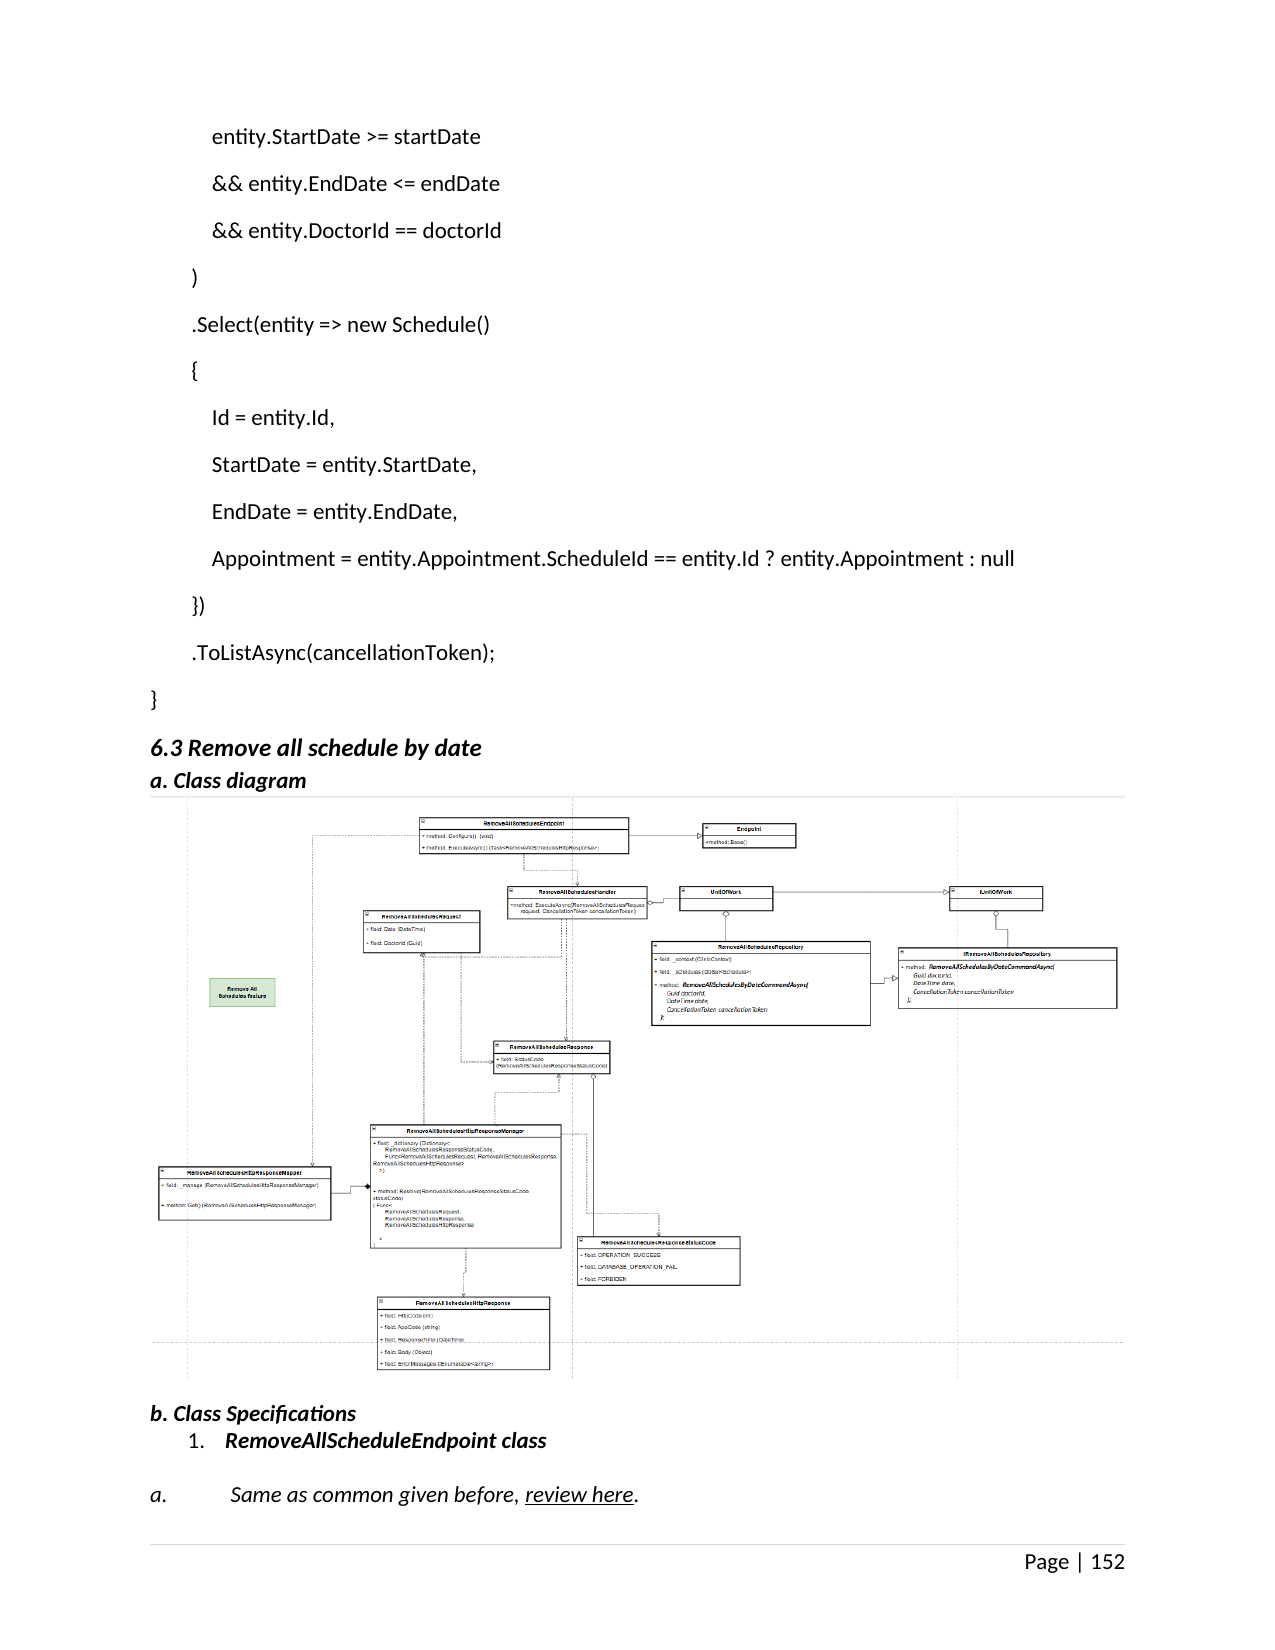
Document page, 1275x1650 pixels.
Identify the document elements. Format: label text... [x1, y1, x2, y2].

subtitle 6.3 Remove all schedule by date [150, 732, 1125, 762]
text .Select(entity => new Schedule() [150, 310, 1125, 338]
subtitle b. Class Specifications [150, 1399, 1125, 1427]
text && entity.DoctorId == doctorId [150, 216, 1125, 244]
text entity.StartDate >= startDate [150, 122, 1125, 150]
text ) [150, 263, 1125, 291]
text StartDate = entity.StartDate, [150, 450, 1125, 478]
text Id = entity.Id, [150, 403, 1125, 432]
picture [150, 794, 1125, 1380]
text .ToListAsync(cancellationToken); [150, 638, 1125, 666]
list RemoveAllScheduleEndpoint class [187, 1427, 1125, 1455]
subtitle a. Class diagram [150, 766, 1125, 794]
text { [150, 357, 1125, 385]
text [150, 1480, 1125, 1508]
text EndDate = entity.EndDate, [150, 497, 1125, 525]
text }) [150, 591, 1125, 619]
text Appointment = entity.Appointment.ScheduleId == entity.Id ? entity.Appointment : null [150, 544, 1125, 572]
text } [150, 685, 1125, 713]
text && entity.EndDate <= endDate [150, 169, 1125, 197]
